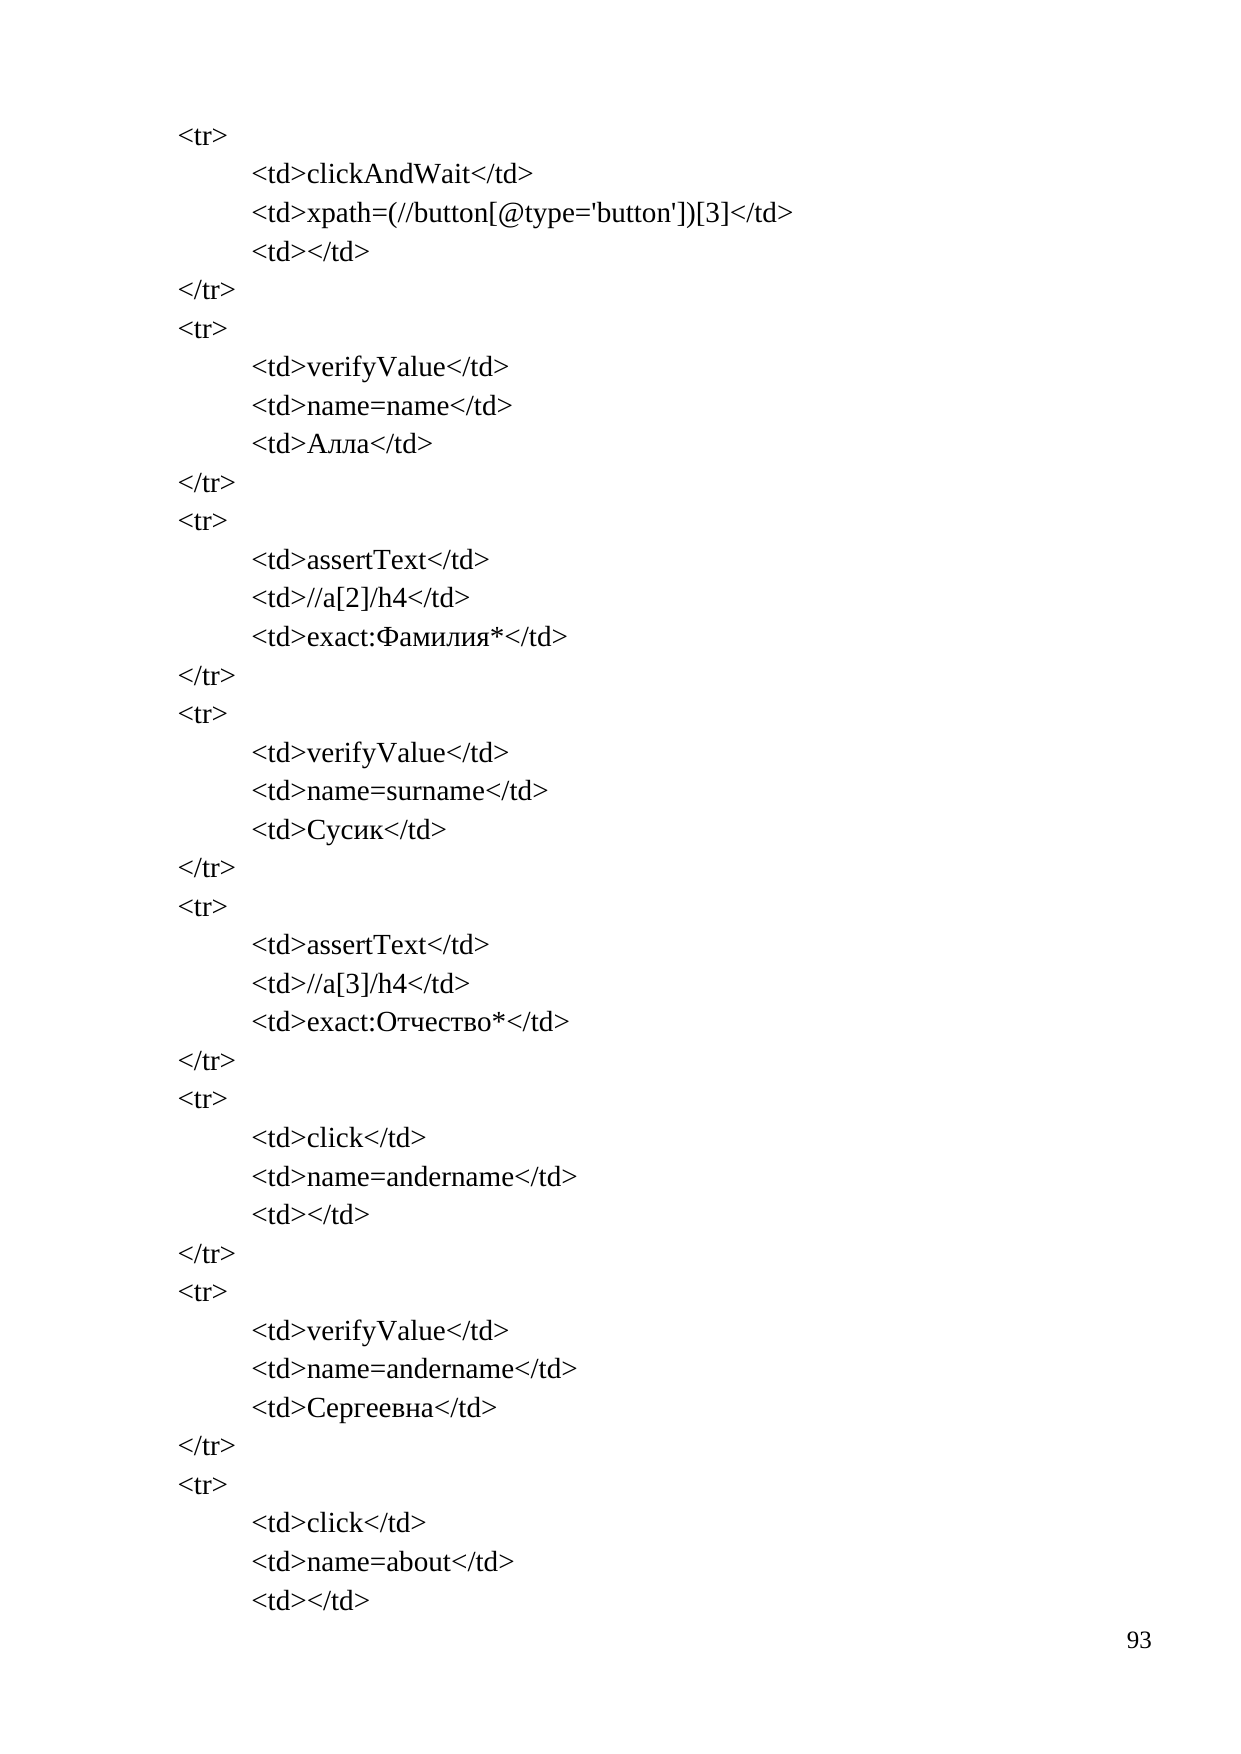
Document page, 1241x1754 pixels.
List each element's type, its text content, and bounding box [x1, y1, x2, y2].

text <td>Сергеевна</td> [177, 1390, 1152, 1423]
text <td>verifyValue</td> [177, 1313, 1152, 1346]
text <td>name=about</td> [177, 1544, 1152, 1578]
text <tr> [177, 1274, 1152, 1308]
text <td>//a[3]/h4</td> [177, 966, 1152, 999]
text </tr> [177, 1236, 1152, 1269]
text <td>exact:Фамилия*</td> [177, 619, 1152, 653]
text <td>clickAndWait</td> [177, 157, 1152, 190]
text </tr> [177, 850, 1152, 884]
text <td>name=name</td> [177, 388, 1152, 421]
text <tr> [177, 1082, 1152, 1115]
text <td></td> [177, 1583, 1152, 1616]
text <td>//a[2]/h4</td> [177, 581, 1152, 614]
text <td></td> [177, 1197, 1152, 1231]
text </tr> [177, 1043, 1152, 1077]
text <tr> [177, 696, 1152, 730]
text <td>assertText</td> [177, 542, 1152, 576]
text <td>xpath=(//button[@type='button'])[3]</td> [177, 195, 1152, 229]
text <td>assertText</td> [177, 927, 1152, 961]
text </tr> [177, 658, 1152, 691]
text <td>click</td> [177, 1120, 1152, 1154]
text <tr> [177, 889, 1152, 922]
text <td>Алла</td> [177, 426, 1152, 460]
text <tr> [177, 503, 1152, 537]
text <td>verifyValue</td> [177, 349, 1152, 383]
text <td>Сусик</td> [177, 812, 1152, 845]
text <tr> [177, 118, 1152, 152]
text <td>name=surname</td> [177, 773, 1152, 807]
text </tr> [177, 1428, 1152, 1462]
text <td></td> [177, 234, 1152, 267]
text <td>name=andername</td> [177, 1351, 1152, 1385]
text </tr> [177, 465, 1152, 498]
text <td>verifyValue</td> [177, 735, 1152, 768]
text </tr> [177, 272, 1152, 306]
text <td>name=andername</td> [177, 1159, 1152, 1192]
text <td>exact:Отчество*</td> [177, 1004, 1152, 1038]
text <td>click</td> [177, 1506, 1152, 1539]
text <tr> [177, 311, 1152, 344]
text <tr> [177, 1467, 1152, 1501]
